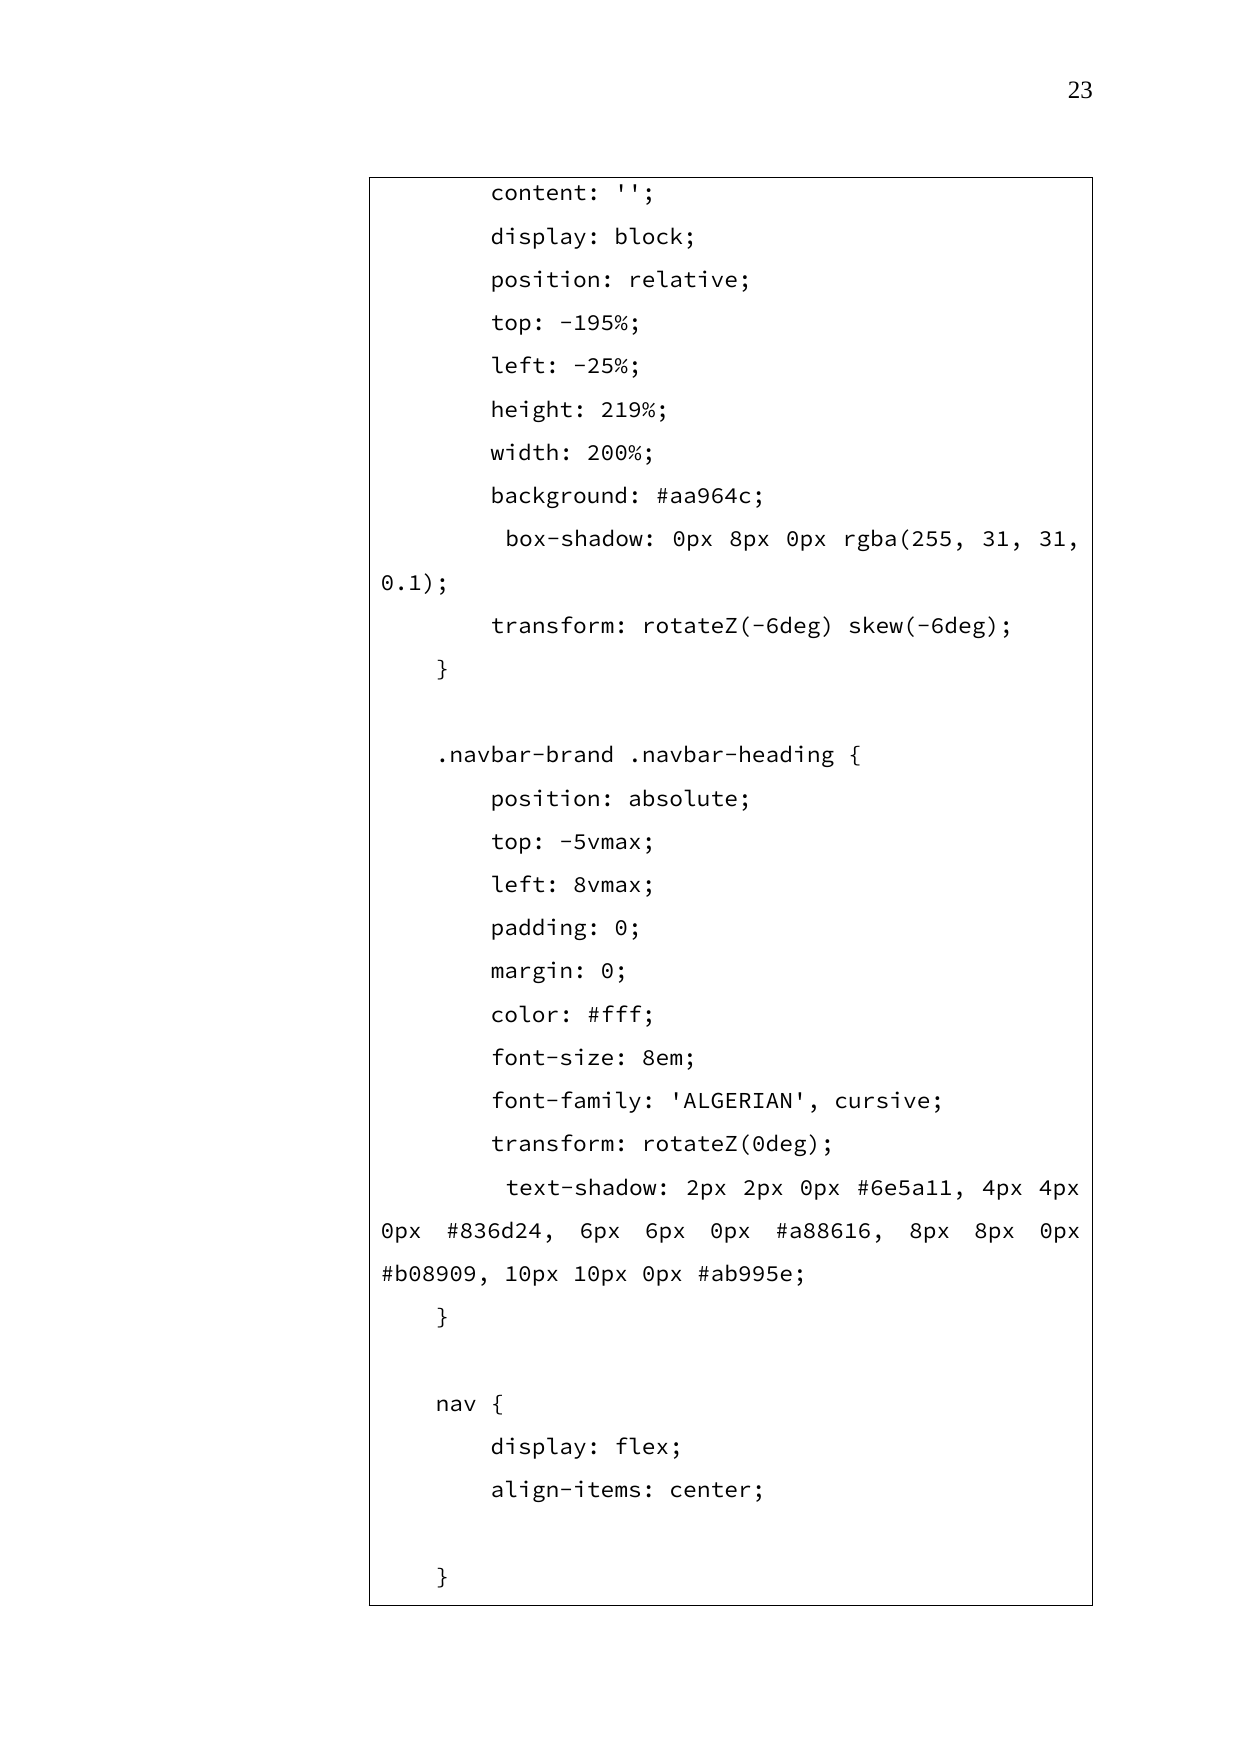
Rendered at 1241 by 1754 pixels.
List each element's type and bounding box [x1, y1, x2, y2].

table_header [370, 178, 1092, 1604]
